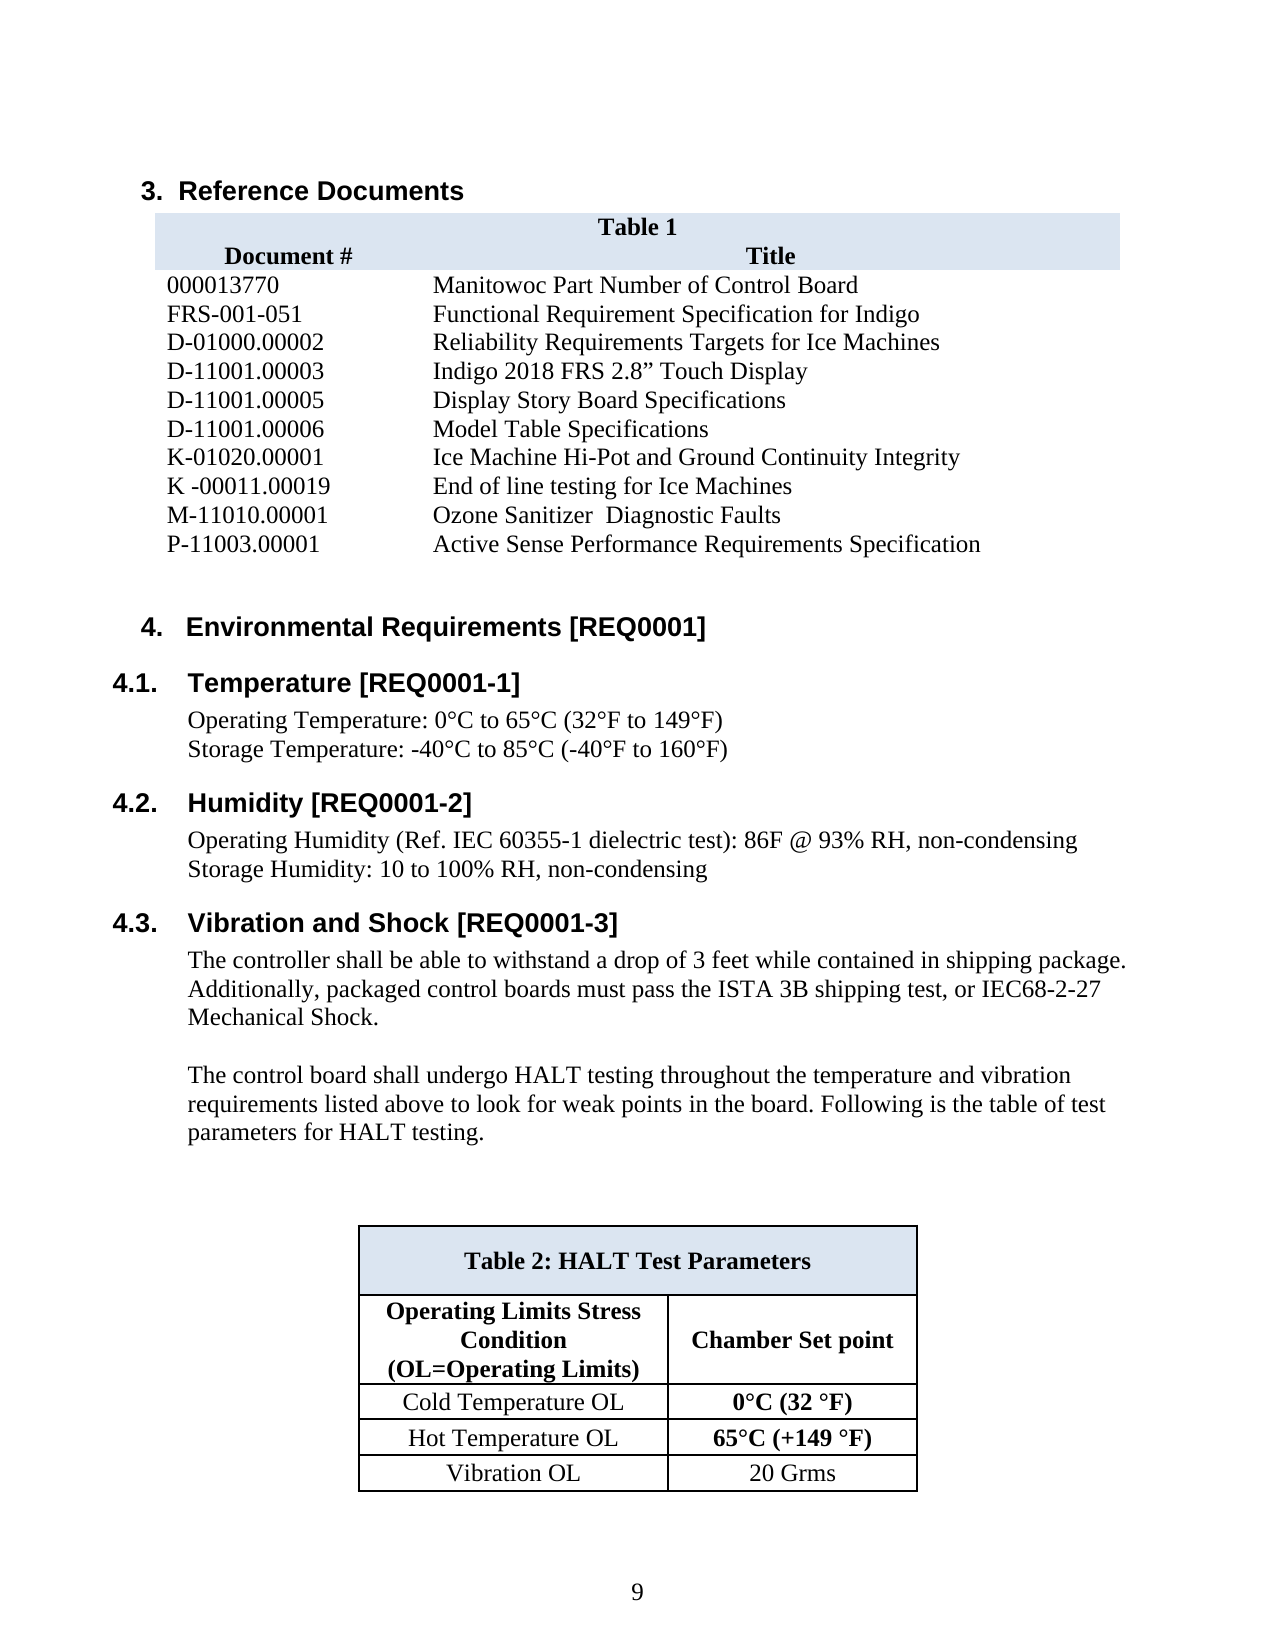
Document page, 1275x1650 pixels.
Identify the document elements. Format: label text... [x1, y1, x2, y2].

table_cell Title [421, 241, 1120, 270]
text Storage Temperature: -40°C to 85°C (-40°F to 160°F) [187, 734, 1162, 762]
table_cell 0°C (32 °F) [669, 1385, 916, 1418]
subtitle Reference Documents [141, 175, 1162, 206]
table_cell K-01020.00001 [155, 443, 421, 471]
table_cell Chamber Set point [669, 1296, 916, 1383]
table_cell Vibration OL [360, 1456, 667, 1490]
text Operating Temperature: 0°C to 65°C (32°F to 149°F) [187, 705, 1162, 734]
subtitle Humidity [REQ0001-2] [112, 787, 1162, 819]
table_cell Ice Machine Hi-Pot and Ground Continuity Integrity [421, 443, 1120, 471]
text Operating Humidity (Ref. IEC 60355-1 dielectric test): 86F @ 93% RH, non-condensing [112, 825, 1162, 854]
table_cell Manitowoc Part Number of Control Board [421, 270, 1120, 299]
table_cell 20 Grms [669, 1456, 916, 1490]
table_cell FRS-001-051 [155, 299, 421, 327]
table_cell Cold Temperature OL [360, 1385, 667, 1418]
table_cell End of line testing for Ice Machines [421, 471, 1120, 500]
table_cell Indigo 2018 FRS 2.8” Touch Display [421, 356, 1120, 385]
table_cell K -00011.00019 [155, 471, 421, 500]
text The controller shall be able to withstand a drop of 3 feet while contained in shipping package. Additionally, packaged control boards must pass the ISTA 3B shipping test, or IEC68-2-27 Mechanical Shock. [187, 945, 1162, 1031]
table_header Table 1 [155, 213, 1120, 241]
table_cell 65°C (+149 °F) [669, 1420, 916, 1454]
table_cell D-11001.00003 [155, 356, 421, 385]
text The control board shall undergo HALT testing throughout the temperature and vibration requirements listed above to look for weak points in the board. Following is the table of test parameters for HALT testing. [187, 1060, 1162, 1146]
table_cell D-01000.00002 [155, 328, 421, 356]
table_cell Ozone Sanitizer Diagnostic Faults [421, 500, 1120, 529]
table_cell Reliability Requirements Targets for Ice Machines [421, 328, 1120, 356]
subtitle Vibration and Shock [REQ0001-3] [112, 907, 1162, 939]
table_cell Model Table Specifications [421, 414, 1120, 442]
table_cell Hot Temperature OL [360, 1420, 667, 1454]
table_cell P-11003.00001 [155, 529, 421, 557]
table_cell Functional Requirement Specification for Indigo [421, 299, 1120, 327]
text Storage Humidity: 10 to 100% RH, non-condensing [112, 854, 1162, 882]
table_cell D-11001.00006 [155, 414, 421, 442]
table_cell Document # [155, 241, 421, 270]
subtitle Environmental Requirements [REQ0001] [141, 611, 1162, 642]
table_cell Operating Limits Stress Condition (OL=Operating Limits) [360, 1296, 667, 1383]
table_cell Display Story Board Specifications [421, 385, 1120, 414]
table_cell 000013770 [155, 270, 421, 299]
table_cell M-11010.00001 [155, 500, 421, 529]
table_cell Active Sense Performance Requirements Specification [421, 529, 1120, 557]
table_header Table 2: HALT Test Parameters [360, 1227, 916, 1294]
table_cell D-11001.00005 [155, 385, 421, 414]
subtitle Temperature [REQ0001-1] [112, 667, 1162, 699]
